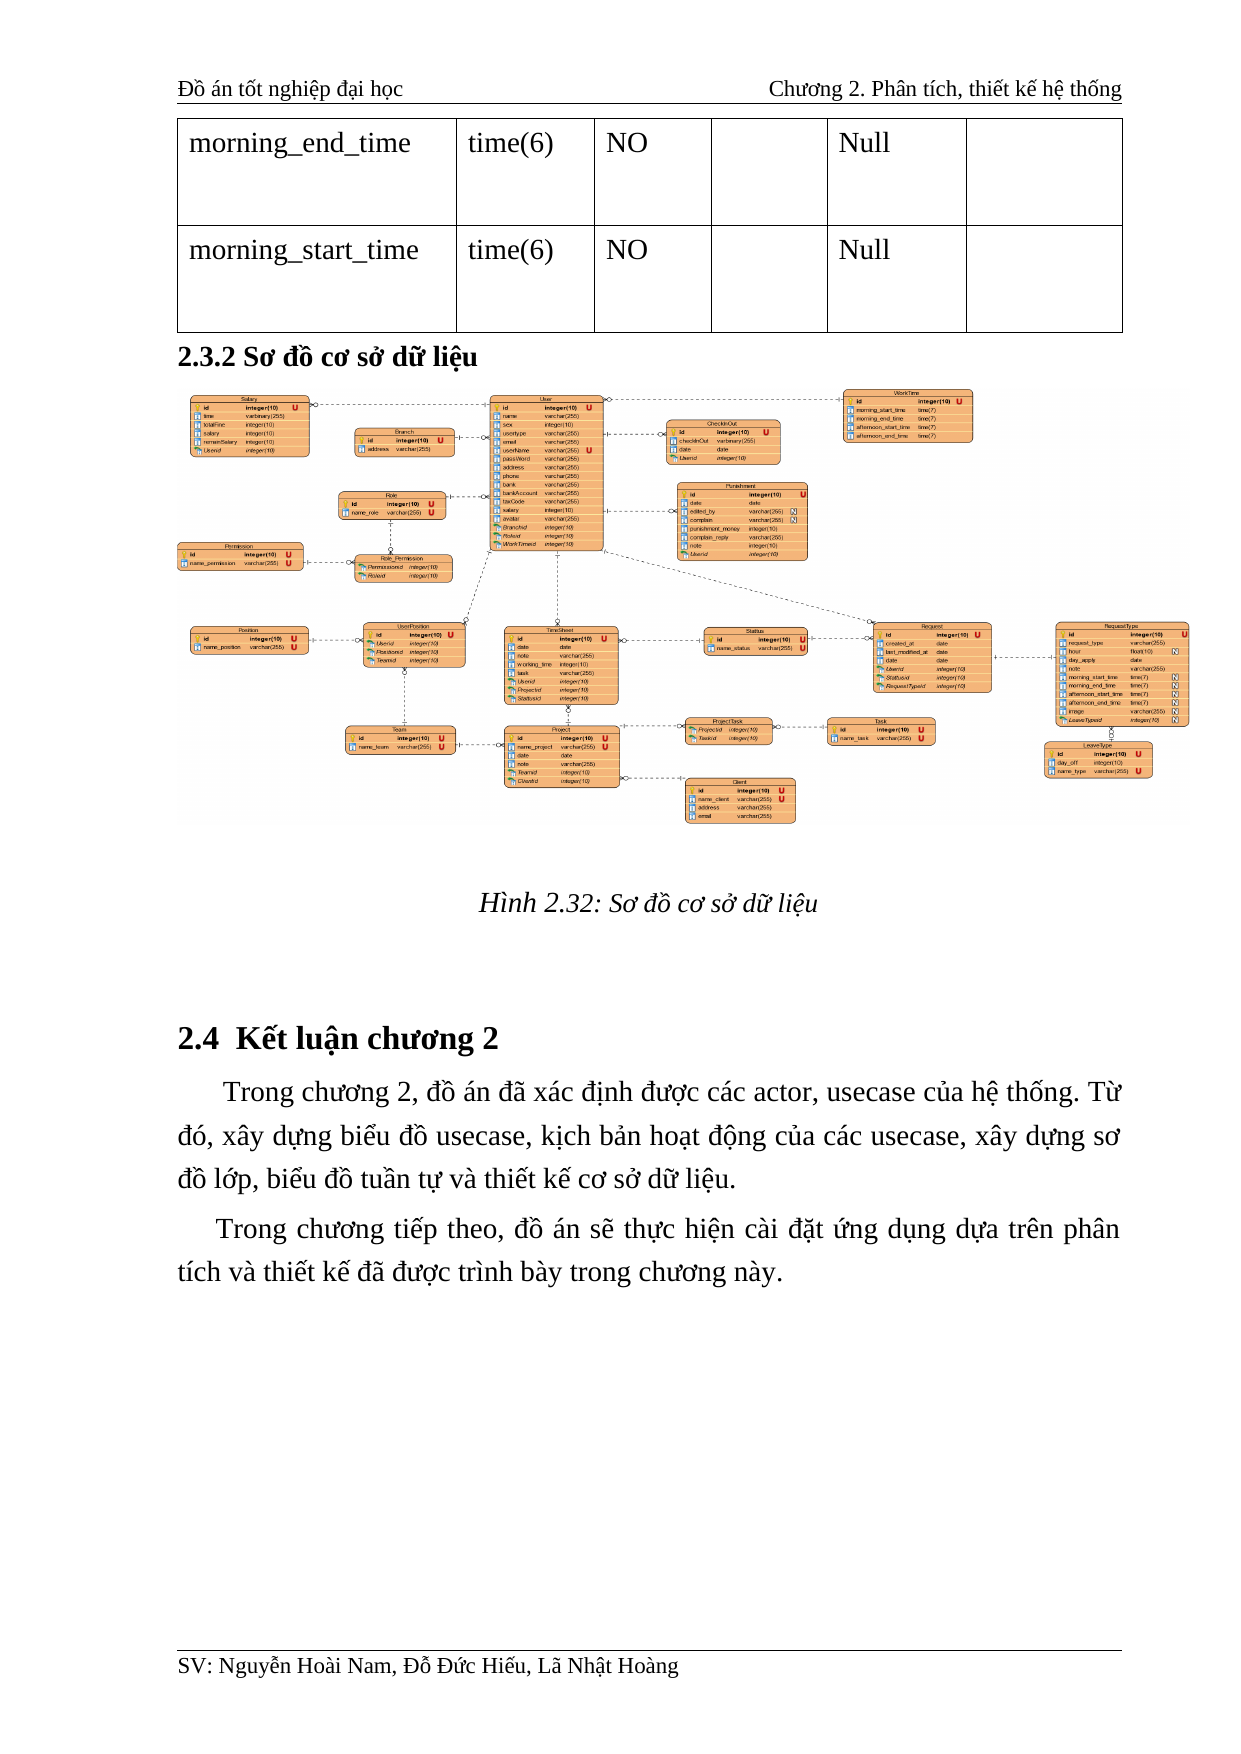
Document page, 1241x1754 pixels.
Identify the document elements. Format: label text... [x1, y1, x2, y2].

picture [177, 388, 1191, 825]
table_cell Null [828, 226, 966, 332]
table_cell Null [828, 119, 966, 225]
table_cell time(6) [457, 226, 594, 332]
subtitle 2.3.2 Sơ đồ cơ sở dữ liệu [177, 339, 1122, 373]
table_cell [967, 226, 1122, 332]
table_cell NO [595, 119, 711, 225]
text Trong chương tiếp theo, đồ án sẽ thực hiện cài đặt ứng dụng dựa trên phân tích và thiết kế đã được trình bày trong chương này. [177, 1211, 1122, 1288]
text Hình 2.32: Sơ đồ cơ sở dữ liệu [177, 885, 1122, 919]
table_cell morning_start_time [178, 226, 456, 332]
text Trong chương 2, đồ án đã xác định được các actor, usecase của hệ thống. Từ đó, xây dựng biểu đồ usecase, kịch bản hoạt động của các usecase, xây dựng sơ đồ lớp, biểu đồ tuần tự và thiết kế cơ sở dữ liệu. [177, 1074, 1122, 1195]
table_cell [967, 119, 1122, 225]
table_cell morning_end_time [178, 119, 456, 225]
table_cell [712, 119, 827, 225]
table_cell [712, 226, 827, 332]
table_cell NO [595, 226, 711, 332]
table_cell time(6) [457, 119, 594, 225]
subtitle 2.4 Kết luận chương 2 [177, 1018, 1122, 1056]
